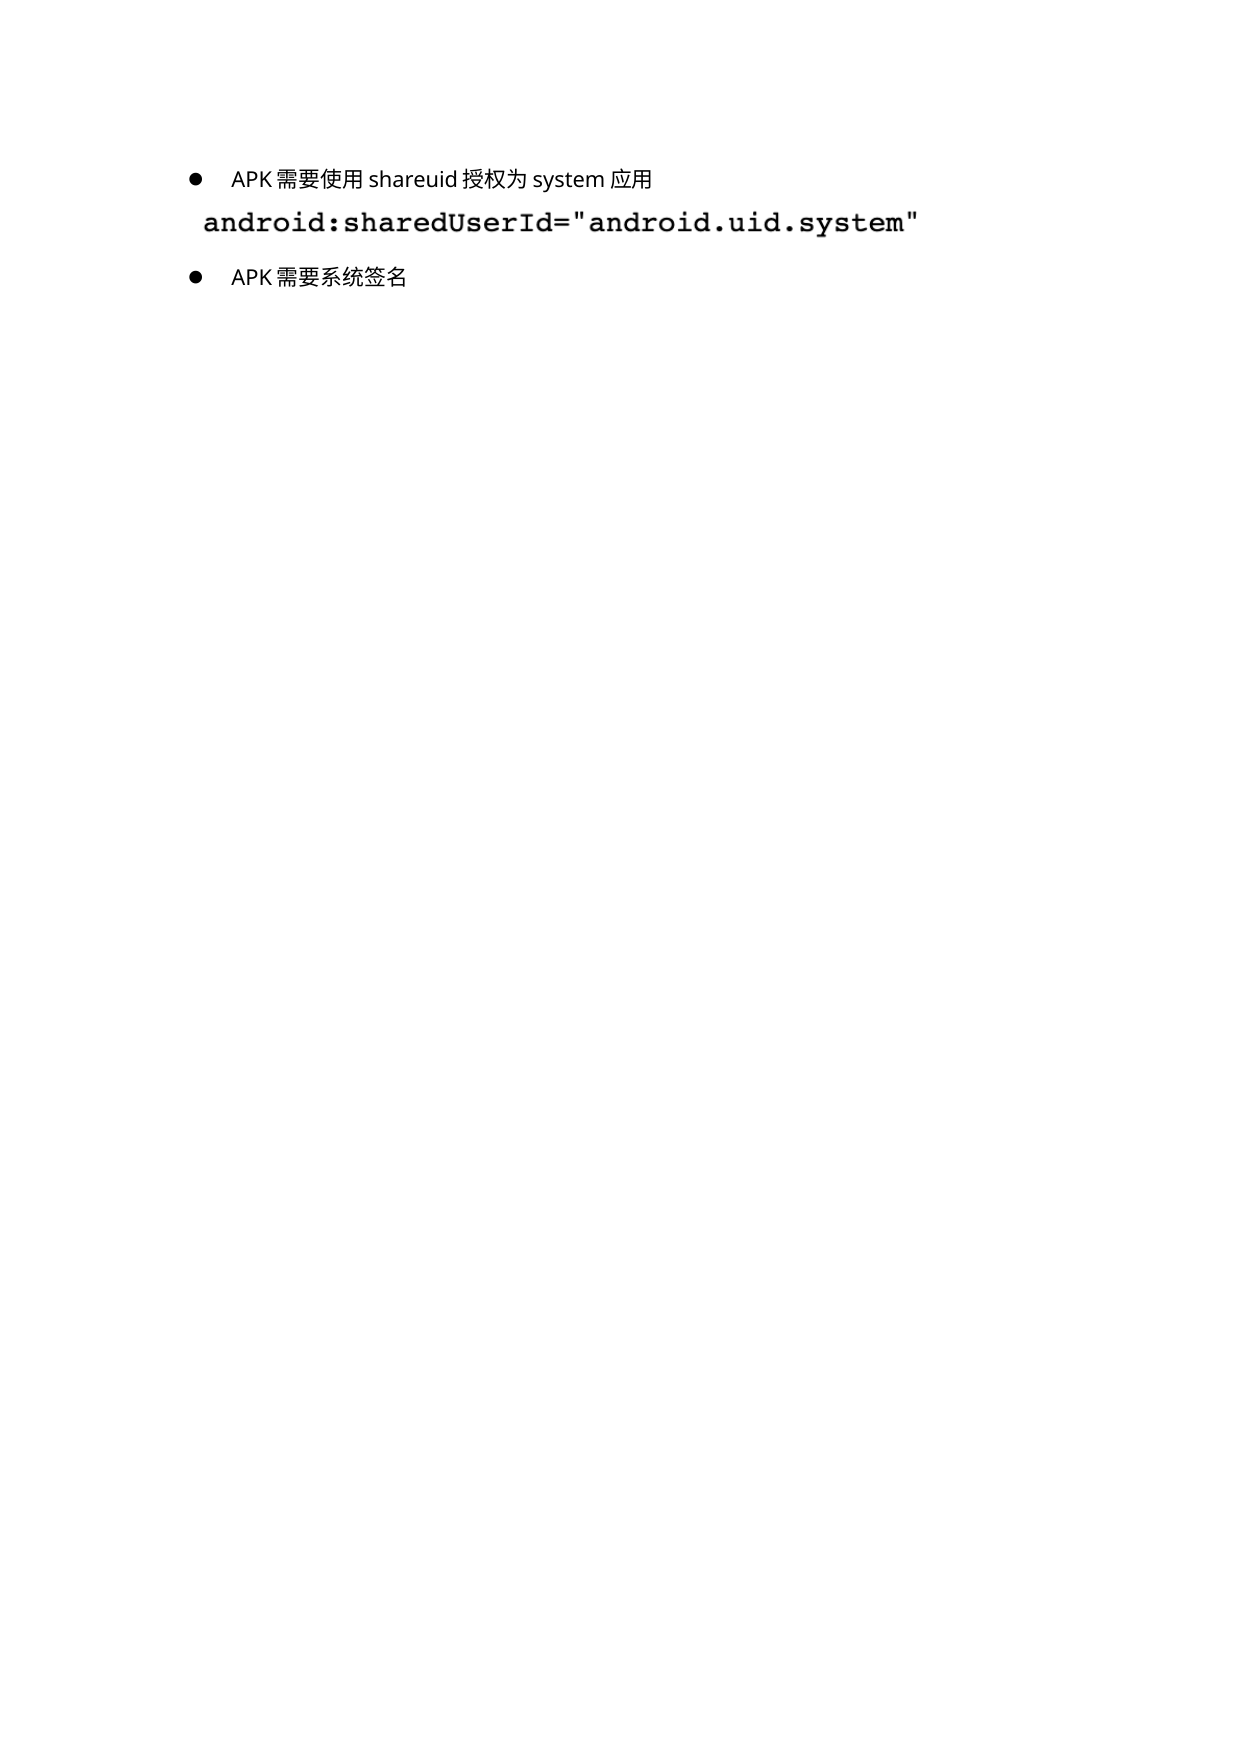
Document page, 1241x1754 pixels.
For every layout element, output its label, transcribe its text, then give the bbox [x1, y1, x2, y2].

list APK需要系统签名 [187, 259, 1053, 292]
picture [187, 194, 944, 253]
list APK需要使用shareuid授权为system应用 [187, 162, 1053, 194]
